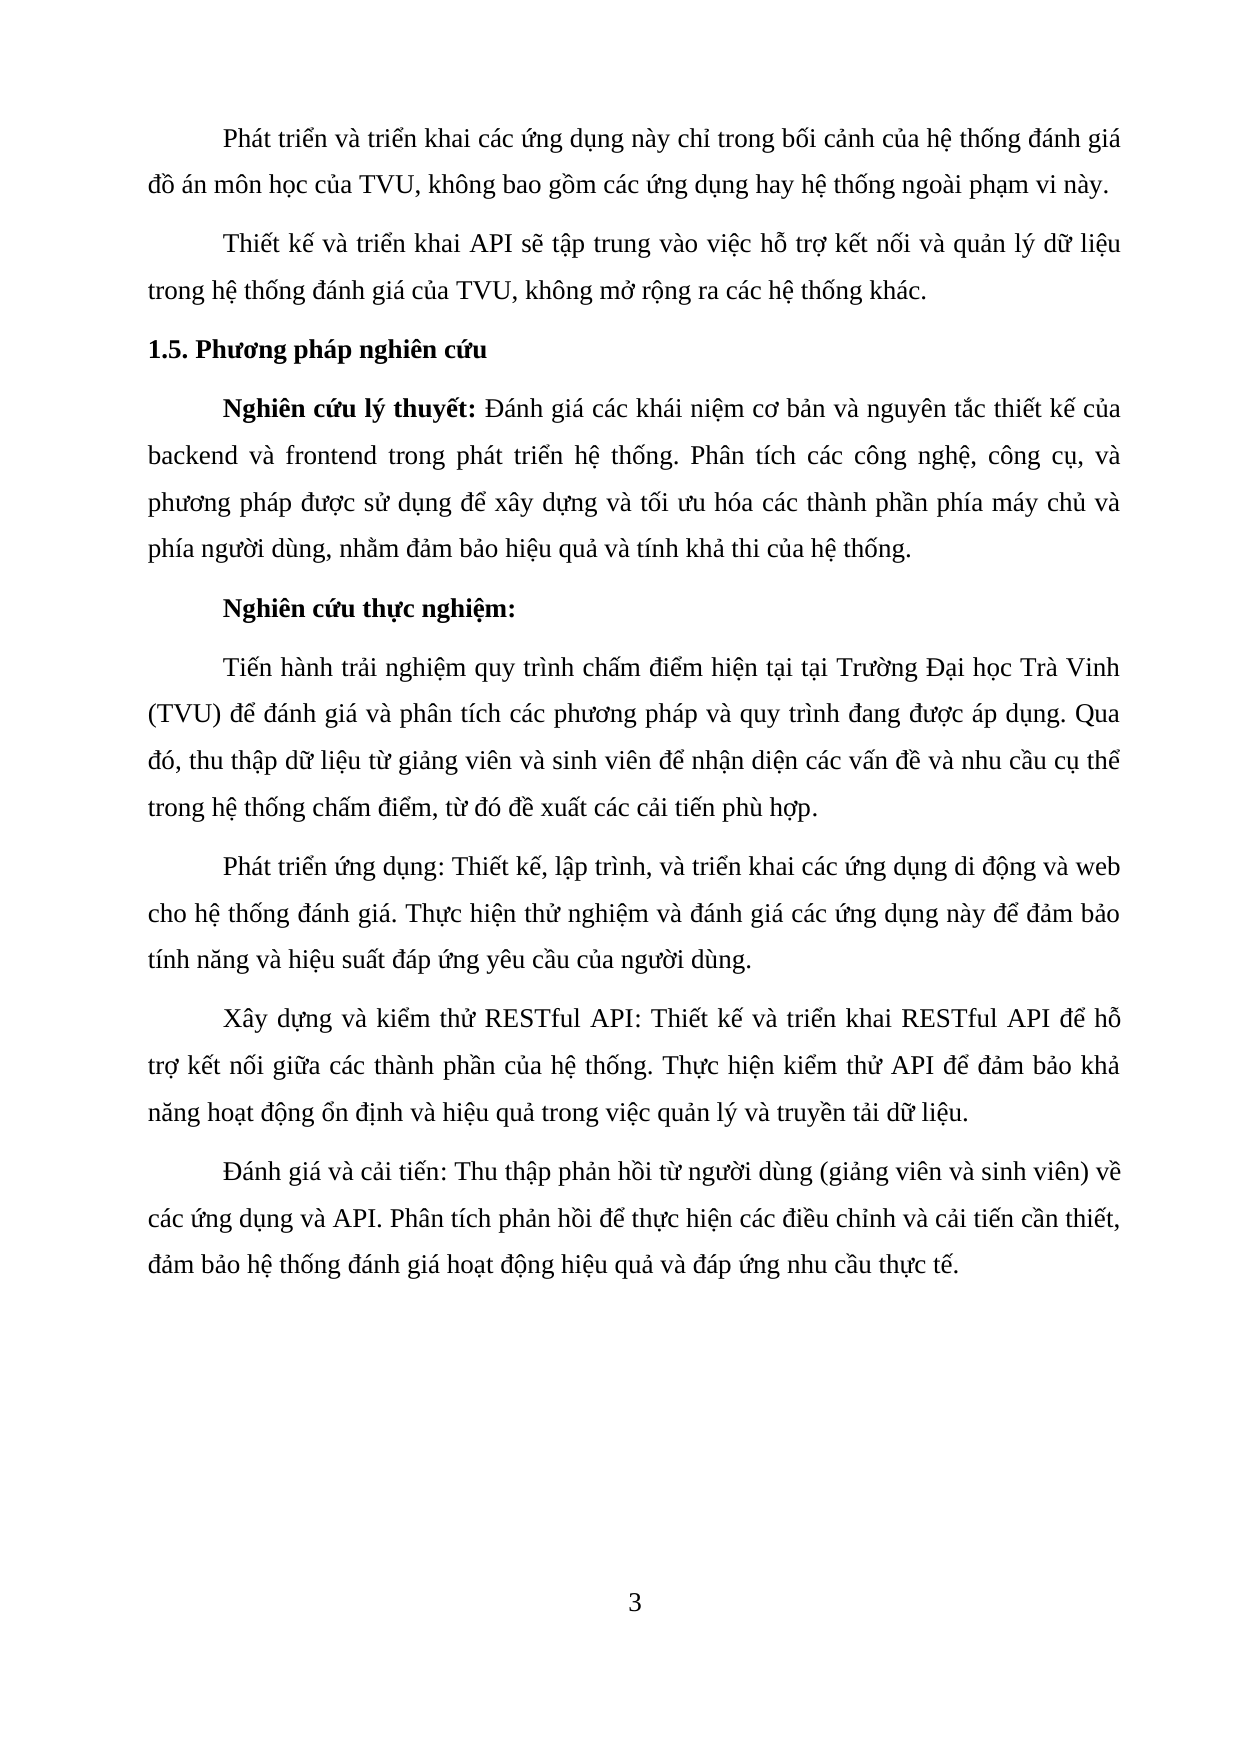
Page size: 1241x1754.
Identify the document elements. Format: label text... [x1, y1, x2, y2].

text Tiến hành trải nghiệm quy trình chấm điểm hiện tại tại Trường Đại học Trà Vinh (TVU) để đánh giá và phân tích các phương pháp và quy trình đang được áp dụng. Qua đó, thu thập dữ liệu từ giảng viên và sinh viên để nhận diện các vấn đề và nhu cầu cụ thể trong hệ thống chấm điểm, từ đó đề xuất các cải tiến phù hợp. [148, 651, 1122, 822]
text Xây dựng và kiểm thử RESTful API: Thiết kế và triển khai RESTful API để hỗ trợ kết nối giữa các thành phần của hệ thống. Thực hiện kiểm thử API để đảm bảo khả năng hoạt động ổn định và hiệu quả trong việc quản lý và truyền tải dữ liệu. [148, 1002, 1122, 1127]
text Thiết kế và triển khai API sẽ tập trung vào việc hỗ trợ kết nối và quản lý dữ liệu trong hệ thống đánh giá của TVU, không mở rộng ra các hệ thống khác. [148, 227, 1122, 305]
text Phát triển ứng dụng: Thiết kế, lập trình, và triển khai các ứng dụng di động và web cho hệ thống đánh giá. Thực hiện thử nghiệm và đánh giá các ứng dụng này để đảm bảo tính năng và hiệu suất đáp ứng yêu cầu của người dùng. [148, 850, 1122, 974]
text Phát triển và triển khai các ứng dụng này chỉ trong bối cảnh của hệ thống đánh giá đồ án môn học của TVU, không bao gồm các ứng dụng hay hệ thống ngoài phạm vi này. [148, 122, 1122, 199]
text Đánh giá và cải tiến: Thu thập phản hồi từ người dùng (giảng viên và sinh viên) về các ứng dụng và API. Phân tích phản hồi để thực hiện các điều chỉnh và cải tiến cần thiết, đảm bảo hệ thống đánh giá hoạt động hiệu quả và đáp ứng nhu cầu thực tế. [148, 1155, 1122, 1279]
text Nghiên cứu thực nghiệm: [148, 592, 1122, 623]
subtitle Phương pháp nghiên cứu [148, 333, 1122, 364]
text Nghiên cứu lý thuyết: Đánh giá các khái niệm cơ bản và nguyên tắc thiết kế của backend và frontend trong phát triển hệ thống. Phân tích các công nghệ, công cụ, và phương pháp được sử dụng để xây dựng và tối ưu hóa các thành phần phía máy chủ và phía người dùng, nhằm đảm bảo hiệu quả và tính khả thi của hệ thống. [148, 392, 1122, 564]
